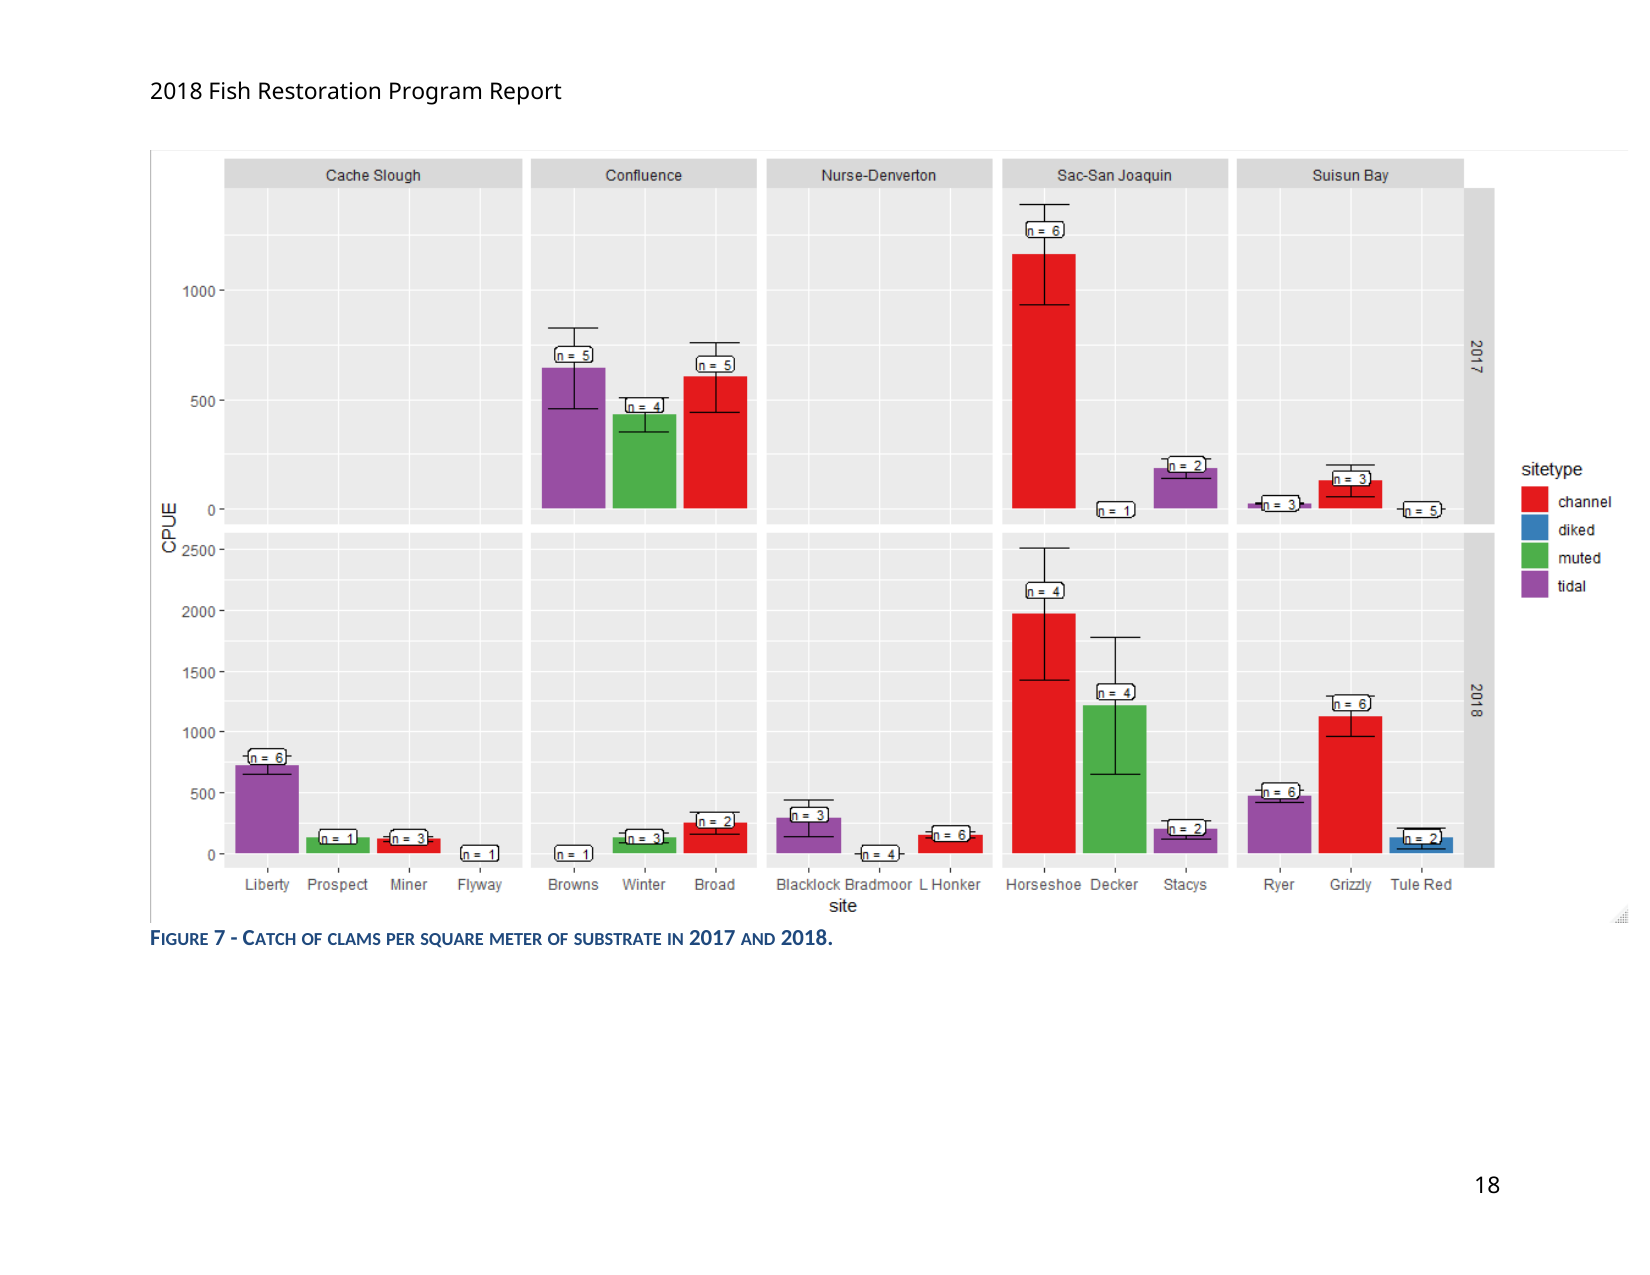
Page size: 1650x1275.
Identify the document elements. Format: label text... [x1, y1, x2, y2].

text Figure 7 - Catch of clams per square meter of substrate in 2017 and 2018. [150, 923, 1500, 951]
picture [150, 150, 1629, 923]
